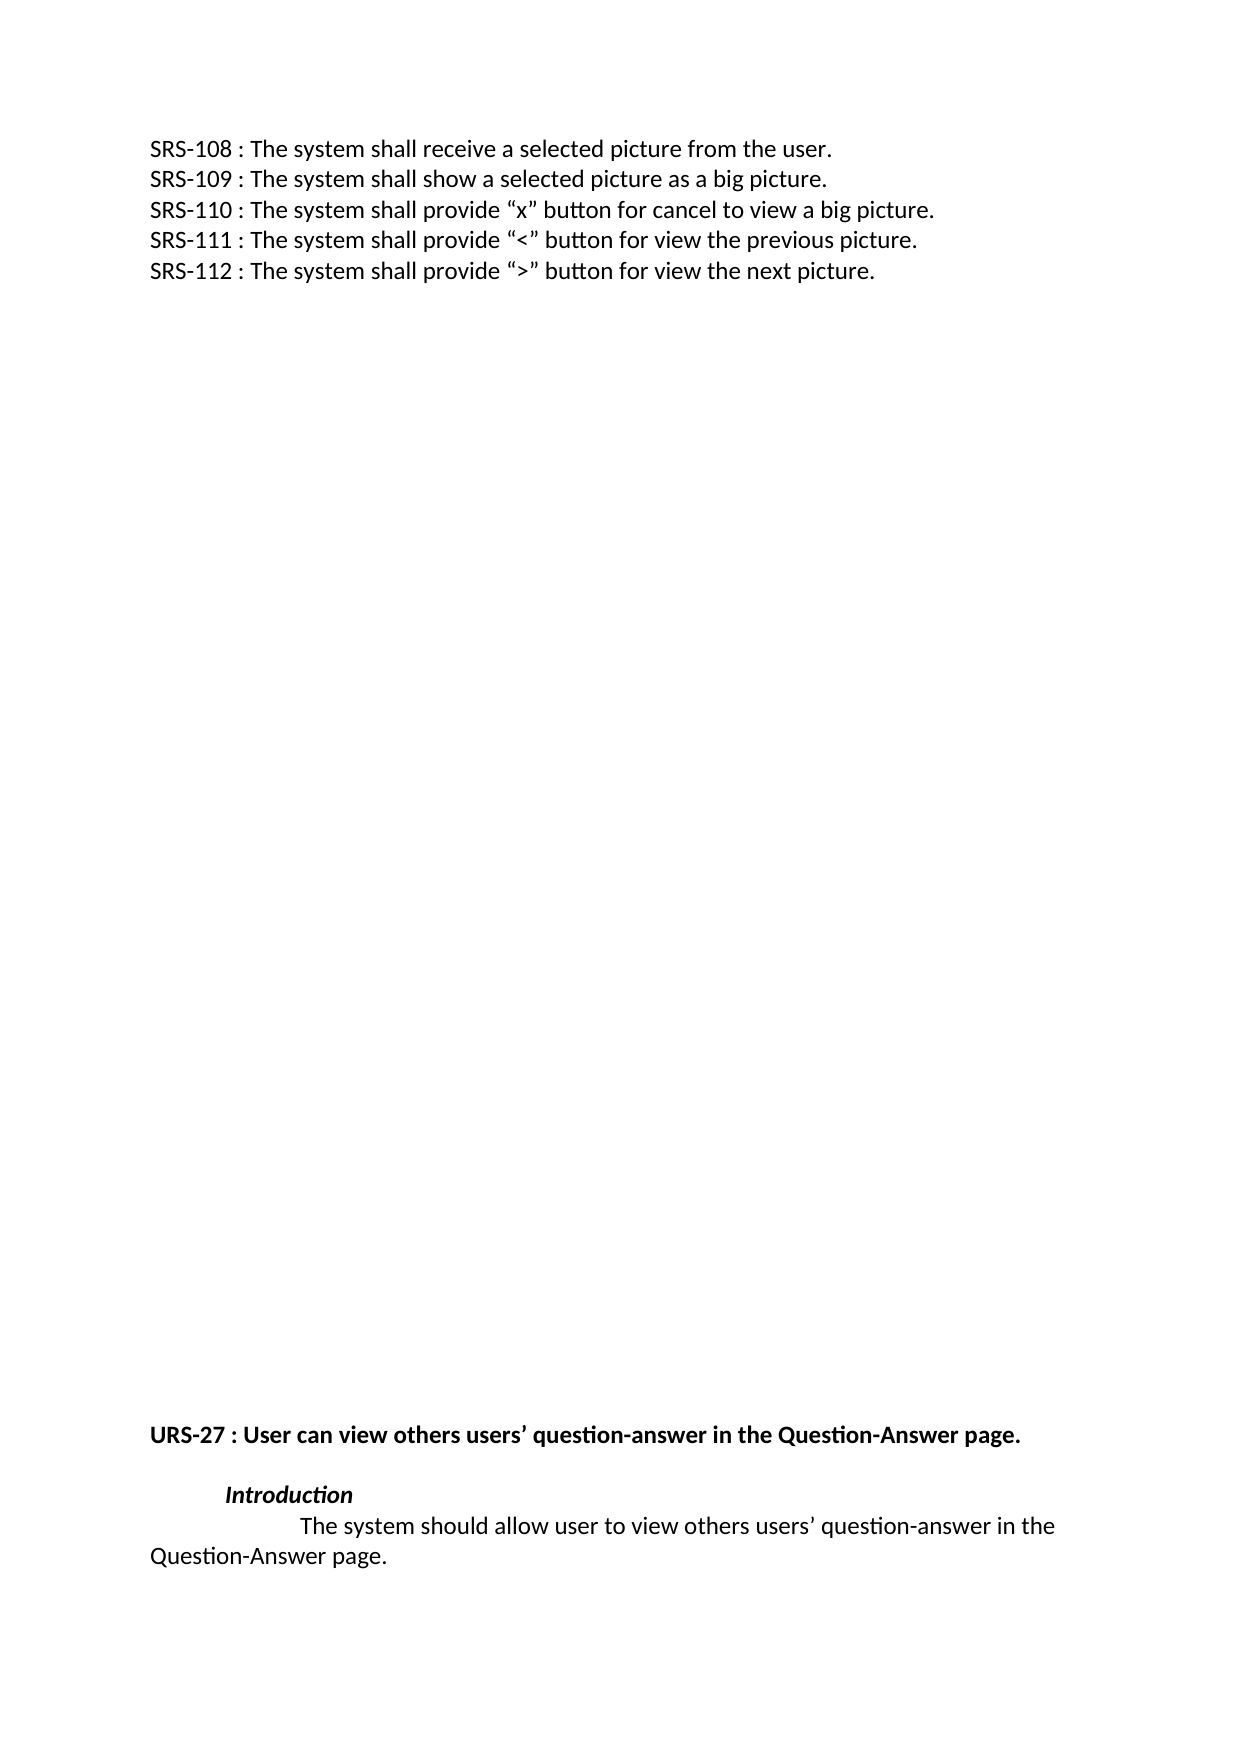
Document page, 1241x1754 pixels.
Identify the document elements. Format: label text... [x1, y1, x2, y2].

text SRS-110 : The system shall provide “x” button for cancel to view a big picture. [150, 194, 1090, 224]
text Introduction [150, 1479, 1090, 1510]
text SRS-111 : The system shall provide “<” button for view the previous picture. [150, 224, 1090, 255]
text SRS-112 : The system shall provide “>” button for view the next picture. [150, 255, 1090, 286]
text SRS-109 : The system shall show a selected picture as a big picture. [150, 163, 1090, 194]
text SRS-108 : The system shall receive a selected picture from the user. [150, 133, 1090, 163]
text URS-27 : User can view others users’ question-answer in the Question-Answer page. [150, 1419, 1090, 1450]
text The system should allow user to view others users’ question-answer in the Question-Answer page. [150, 1510, 1090, 1571]
